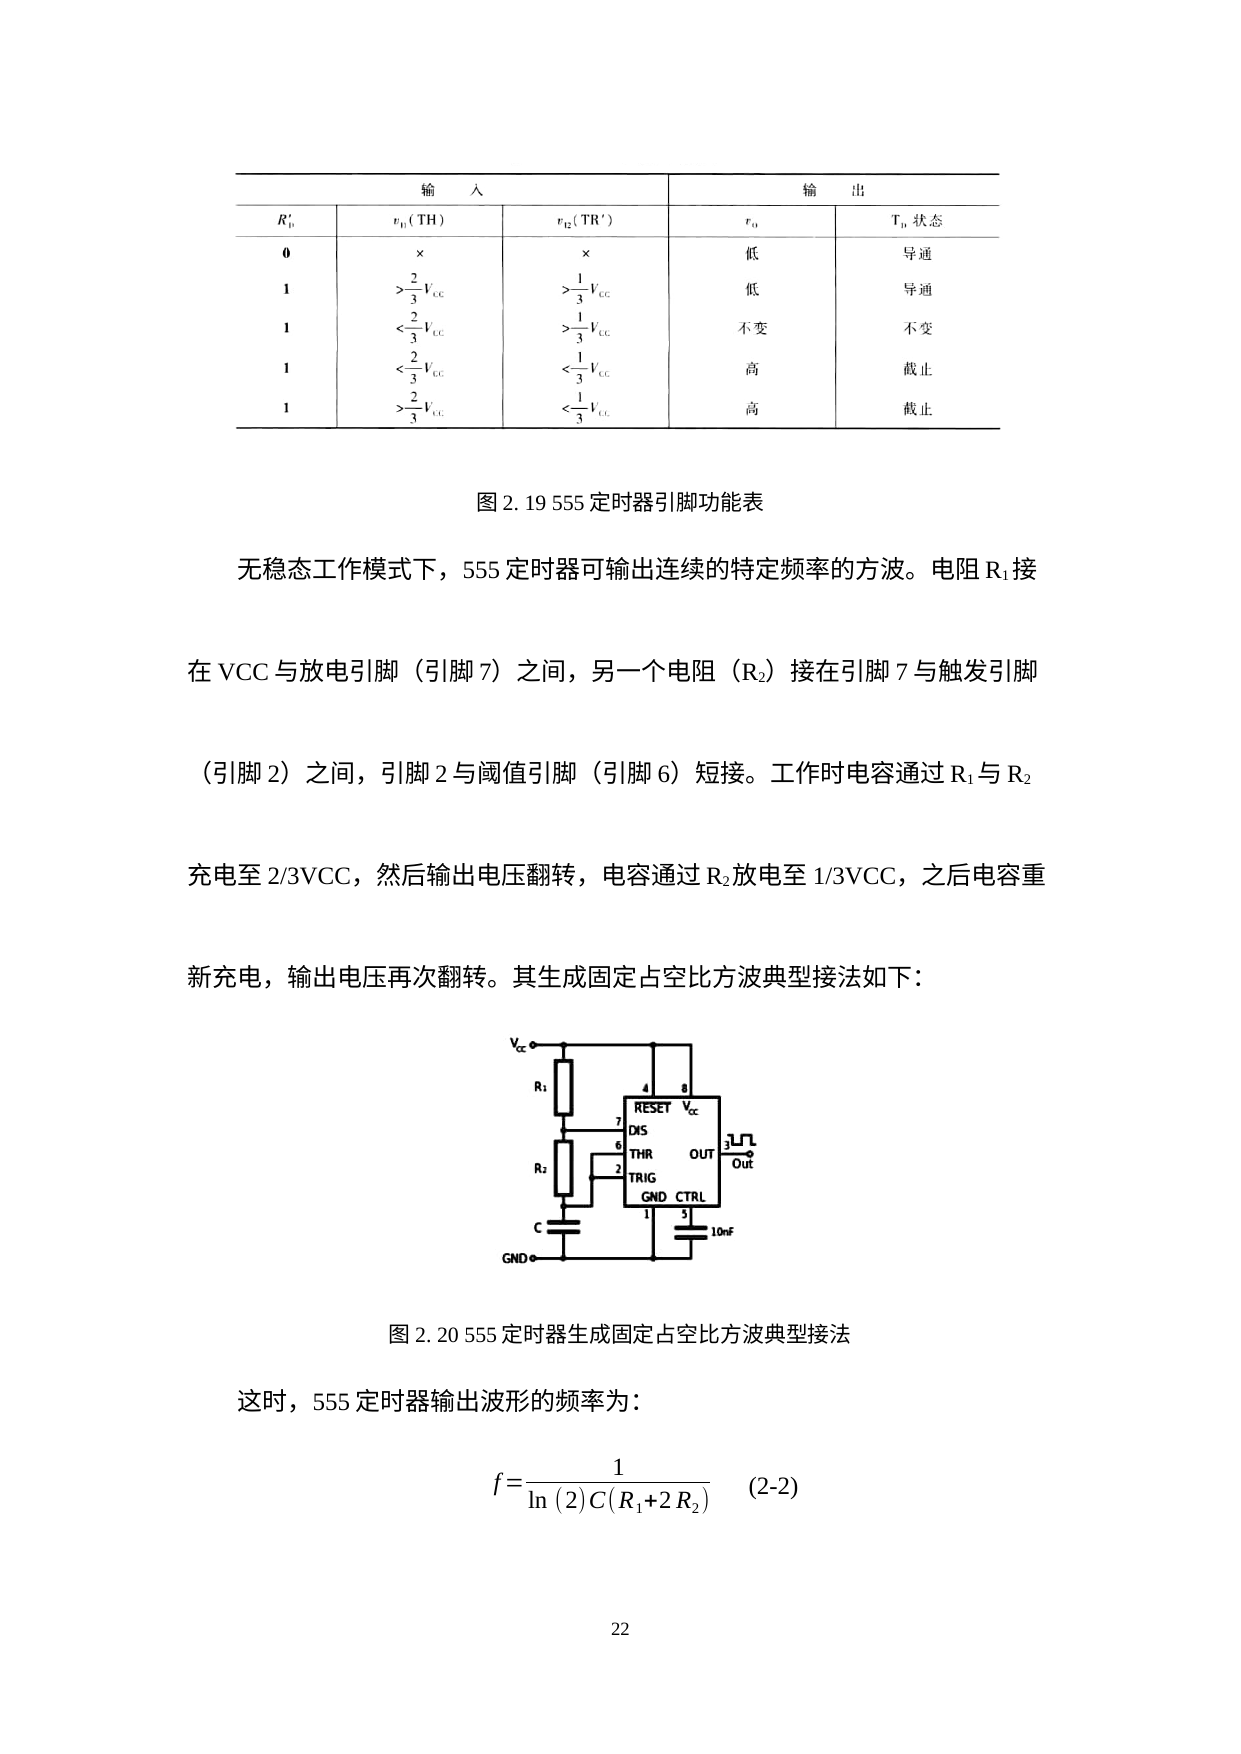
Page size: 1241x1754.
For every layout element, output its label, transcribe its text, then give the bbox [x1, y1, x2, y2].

text (2-2) [187, 1452, 1053, 1519]
text 无稳态工作模式下，555定时器可输出连续的特定频率的方波。电阻R1接在VCC与放电引脚（引脚7）之间，另一个电阻（R2）接在引脚7与触发引脚（引脚2）之间，引脚2与阈值引脚（引脚6）短接。工作时电容通过R1与R2充电至2/3VCC，然后输出电压翻转，电容通过R2放电至1/3VCC，之后电容重新充电，输出电压再次翻转。其生成固定占空比方波典型接法如下： [187, 534, 1053, 1009]
picture [469, 1027, 771, 1273]
text 图2. 19 555定时器引脚功能表 [187, 484, 1053, 518]
text 图2. 20 555定时器生成固定占空比方波典型接法 [187, 1316, 1053, 1350]
text 这时，555定时器输出波形的频率为： [187, 1366, 1053, 1433]
picture [230, 163, 1010, 441]
